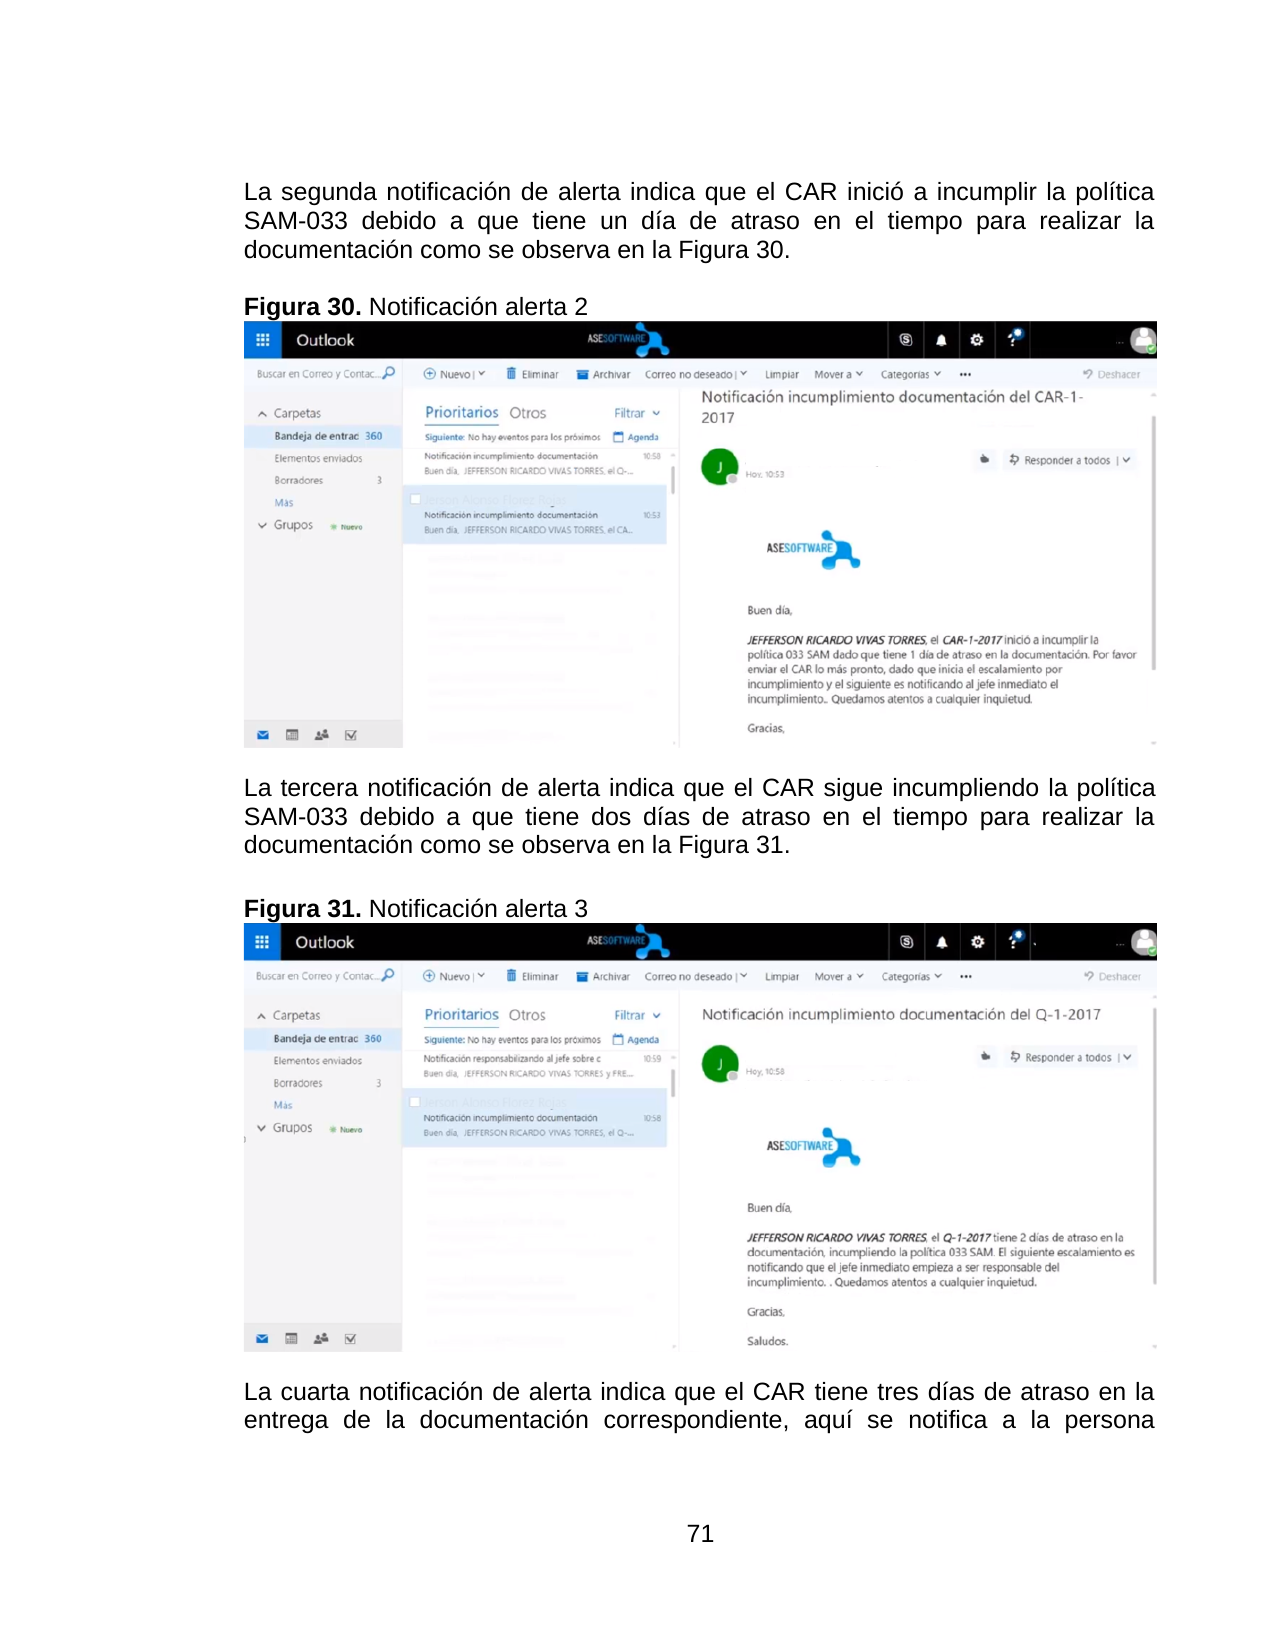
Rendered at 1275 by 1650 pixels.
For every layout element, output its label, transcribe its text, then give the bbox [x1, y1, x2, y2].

text La segunda notificación de alerta indica que el CAR inició a incumplir la política SAM-033 debido a que tiene un día de atraso en el tiempo para realizar la documentación como se observa en la Figura 30. [244, 177, 1157, 263]
text Figura 30. Notificación alerta 2 [244, 292, 1157, 321]
picture [243, 321, 1157, 748]
picture [243, 923, 1157, 1352]
text Figura 31. Notificación alerta 3 [244, 894, 1157, 923]
text La tercera notificación de alerta indica que el CAR sigue incumpliendo la política SAM-033 debido a que tiene dos días de atraso en el tiempo para realizar la documentación como se observa en la Figura 31. [244, 773, 1157, 859]
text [244, 1376, 1157, 1434]
